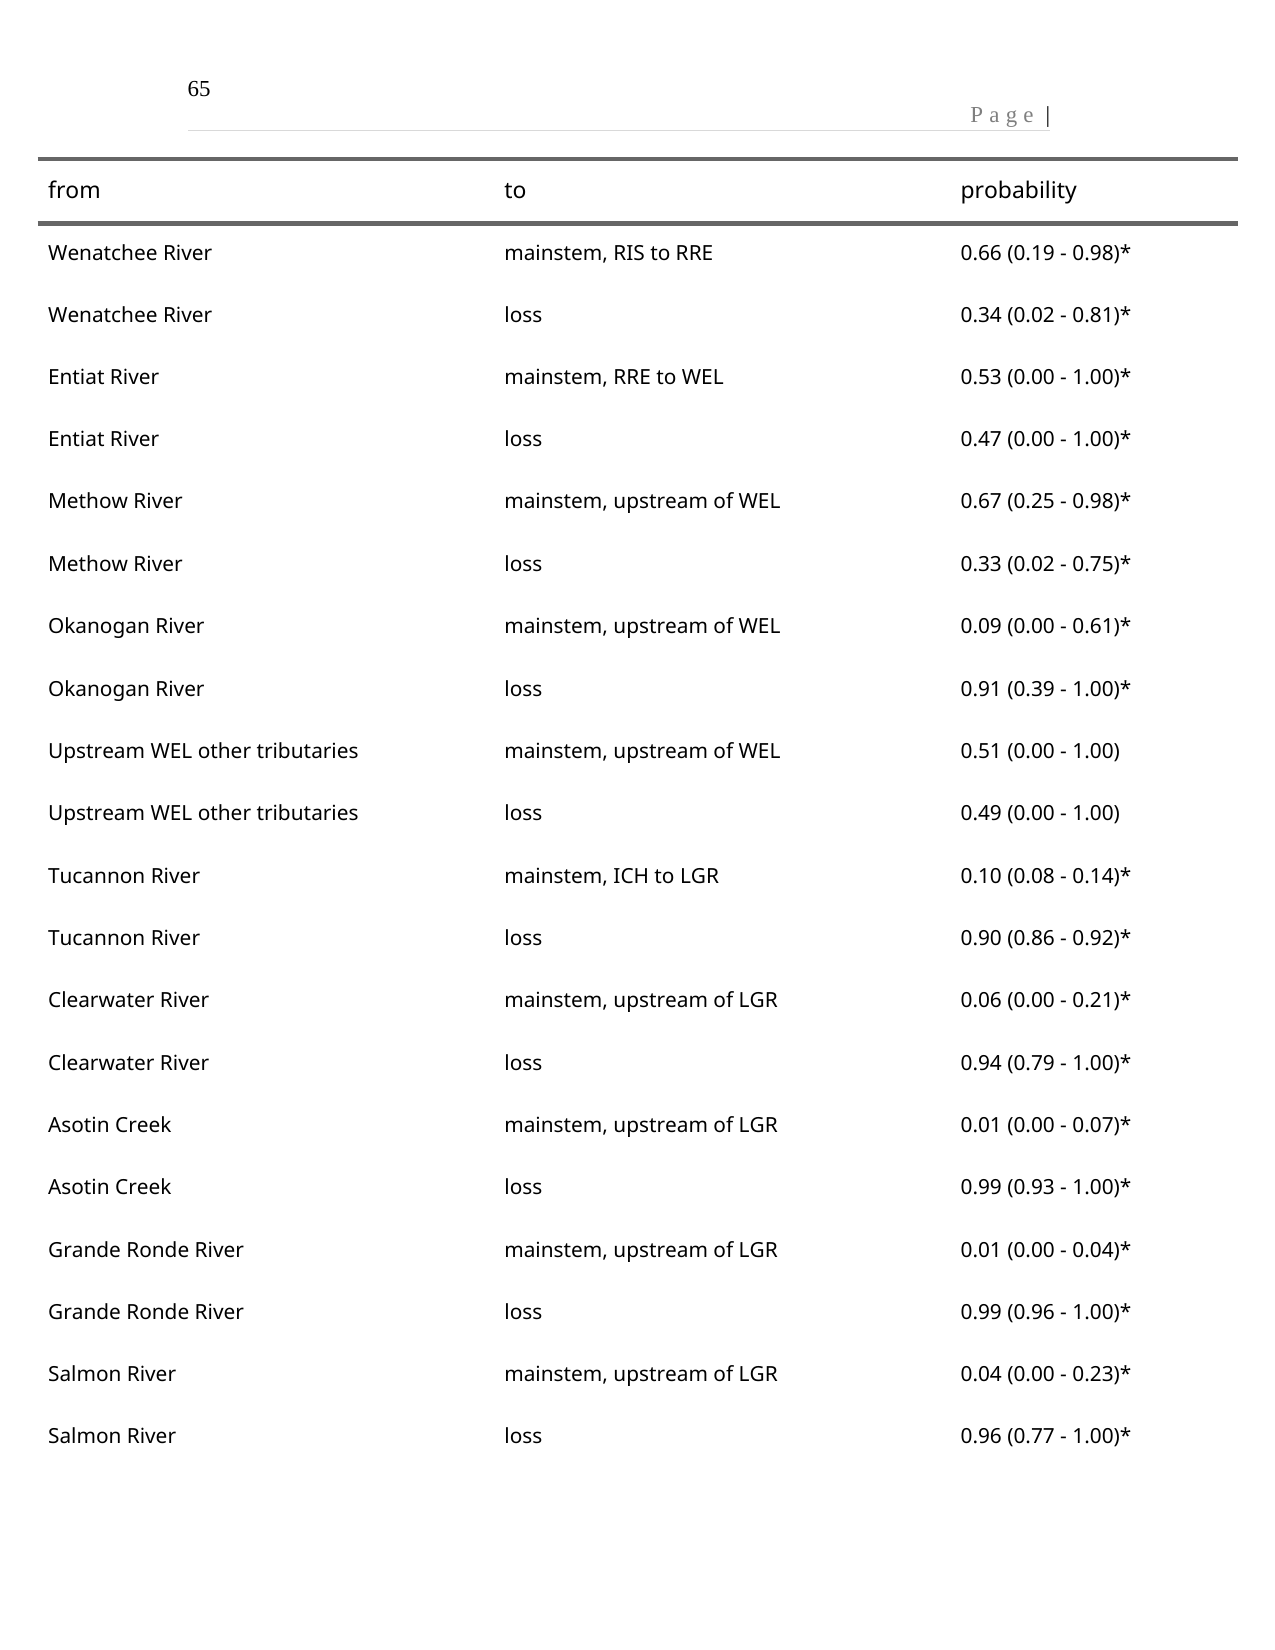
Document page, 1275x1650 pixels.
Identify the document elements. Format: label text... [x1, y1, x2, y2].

table_cell mainstem, upstream of LGR [494, 1218, 950, 1281]
table_cell Methow River [38, 533, 494, 594]
table_cell 0.01 (0.00 - 0.07)* [950, 1094, 1237, 1156]
table_cell mainstem, upstream of LGR [494, 1343, 950, 1405]
table_cell Okanogan River [38, 657, 494, 720]
table_cell loss [494, 782, 950, 844]
table_cell loss [494, 408, 950, 470]
table_cell Entiat River [38, 408, 494, 470]
table_cell loss [494, 1156, 950, 1218]
table_cell loss [494, 1281, 950, 1343]
table_cell Upstream WEL other tributaries [38, 782, 494, 844]
table_cell mainstem, upstream of WEL [494, 595, 950, 657]
table_cell 0.04 (0.00 - 0.23)* [950, 1343, 1237, 1405]
table_cell Upstream WEL other tributaries [38, 720, 494, 782]
table_cell Methow River [38, 470, 494, 532]
table_cell 0.01 (0.00 - 0.04)* [950, 1218, 1237, 1281]
table_header from [38, 161, 494, 221]
table_cell 0.96 (0.77 - 1.00)* [950, 1405, 1237, 1468]
table_header probability [950, 161, 1237, 221]
table_cell mainstem, upstream of LGR [494, 1094, 950, 1156]
table_header to [494, 161, 950, 221]
table_cell Grande Ronde River [38, 1218, 494, 1281]
table_cell loss [494, 657, 950, 720]
table_cell Asotin Creek [38, 1156, 494, 1218]
table_cell 0.53 (0.00 - 1.00)* [950, 346, 1237, 408]
table_cell 0.67 (0.25 - 0.98)* [950, 470, 1237, 532]
table_cell loss [494, 533, 950, 594]
table_cell Okanogan River [38, 595, 494, 657]
table_cell 0.33 (0.02 - 0.75)* [950, 533, 1237, 594]
table_cell mainstem, ICH to LGR [494, 845, 950, 907]
table_cell 0.90 (0.86 - 0.92)* [950, 907, 1237, 969]
table_cell 0.09 (0.00 - 0.61)* [950, 595, 1237, 657]
table_cell 0.99 (0.96 - 1.00)* [950, 1281, 1237, 1343]
table_cell 0.51 (0.00 - 1.00) [950, 720, 1237, 782]
table_cell loss [494, 907, 950, 969]
table_cell Salmon River [38, 1343, 494, 1405]
table_cell loss [494, 1031, 950, 1093]
table_cell loss [494, 1405, 950, 1468]
table_cell Clearwater River [38, 969, 494, 1031]
table_cell loss [494, 284, 950, 346]
table_cell 0.94 (0.79 - 1.00)* [950, 1031, 1237, 1093]
table_cell mainstem, RIS to RRE [494, 226, 950, 283]
table_cell Wenatchee River [38, 284, 494, 346]
table_cell Asotin Creek [38, 1094, 494, 1156]
table_cell 0.49 (0.00 - 1.00) [950, 782, 1237, 844]
table_cell Grande Ronde River [38, 1281, 494, 1343]
table_cell mainstem, upstream of LGR [494, 969, 950, 1031]
table_cell Salmon River [38, 1405, 494, 1468]
table_cell 0.47 (0.00 - 1.00)* [950, 408, 1237, 470]
table_cell Tucannon River [38, 845, 494, 907]
table_cell mainstem, RRE to WEL [494, 346, 950, 408]
table_cell mainstem, upstream of WEL [494, 470, 950, 532]
table_cell Wenatchee River [38, 226, 494, 283]
table_cell Clearwater River [38, 1031, 494, 1093]
table_cell 0.10 (0.08 - 0.14)* [950, 845, 1237, 907]
table_cell 0.66 (0.19 - 0.98)* [950, 226, 1237, 283]
table_cell 0.34 (0.02 - 0.81)* [950, 284, 1237, 346]
table_cell 0.91 (0.39 - 1.00)* [950, 657, 1237, 720]
table_cell 0.06 (0.00 - 0.21)* [950, 969, 1237, 1031]
table_cell mainstem, upstream of WEL [494, 720, 950, 782]
table_cell Entiat River [38, 346, 494, 408]
table_cell 0.99 (0.93 - 1.00)* [950, 1156, 1237, 1218]
table_cell Tucannon River [38, 907, 494, 969]
